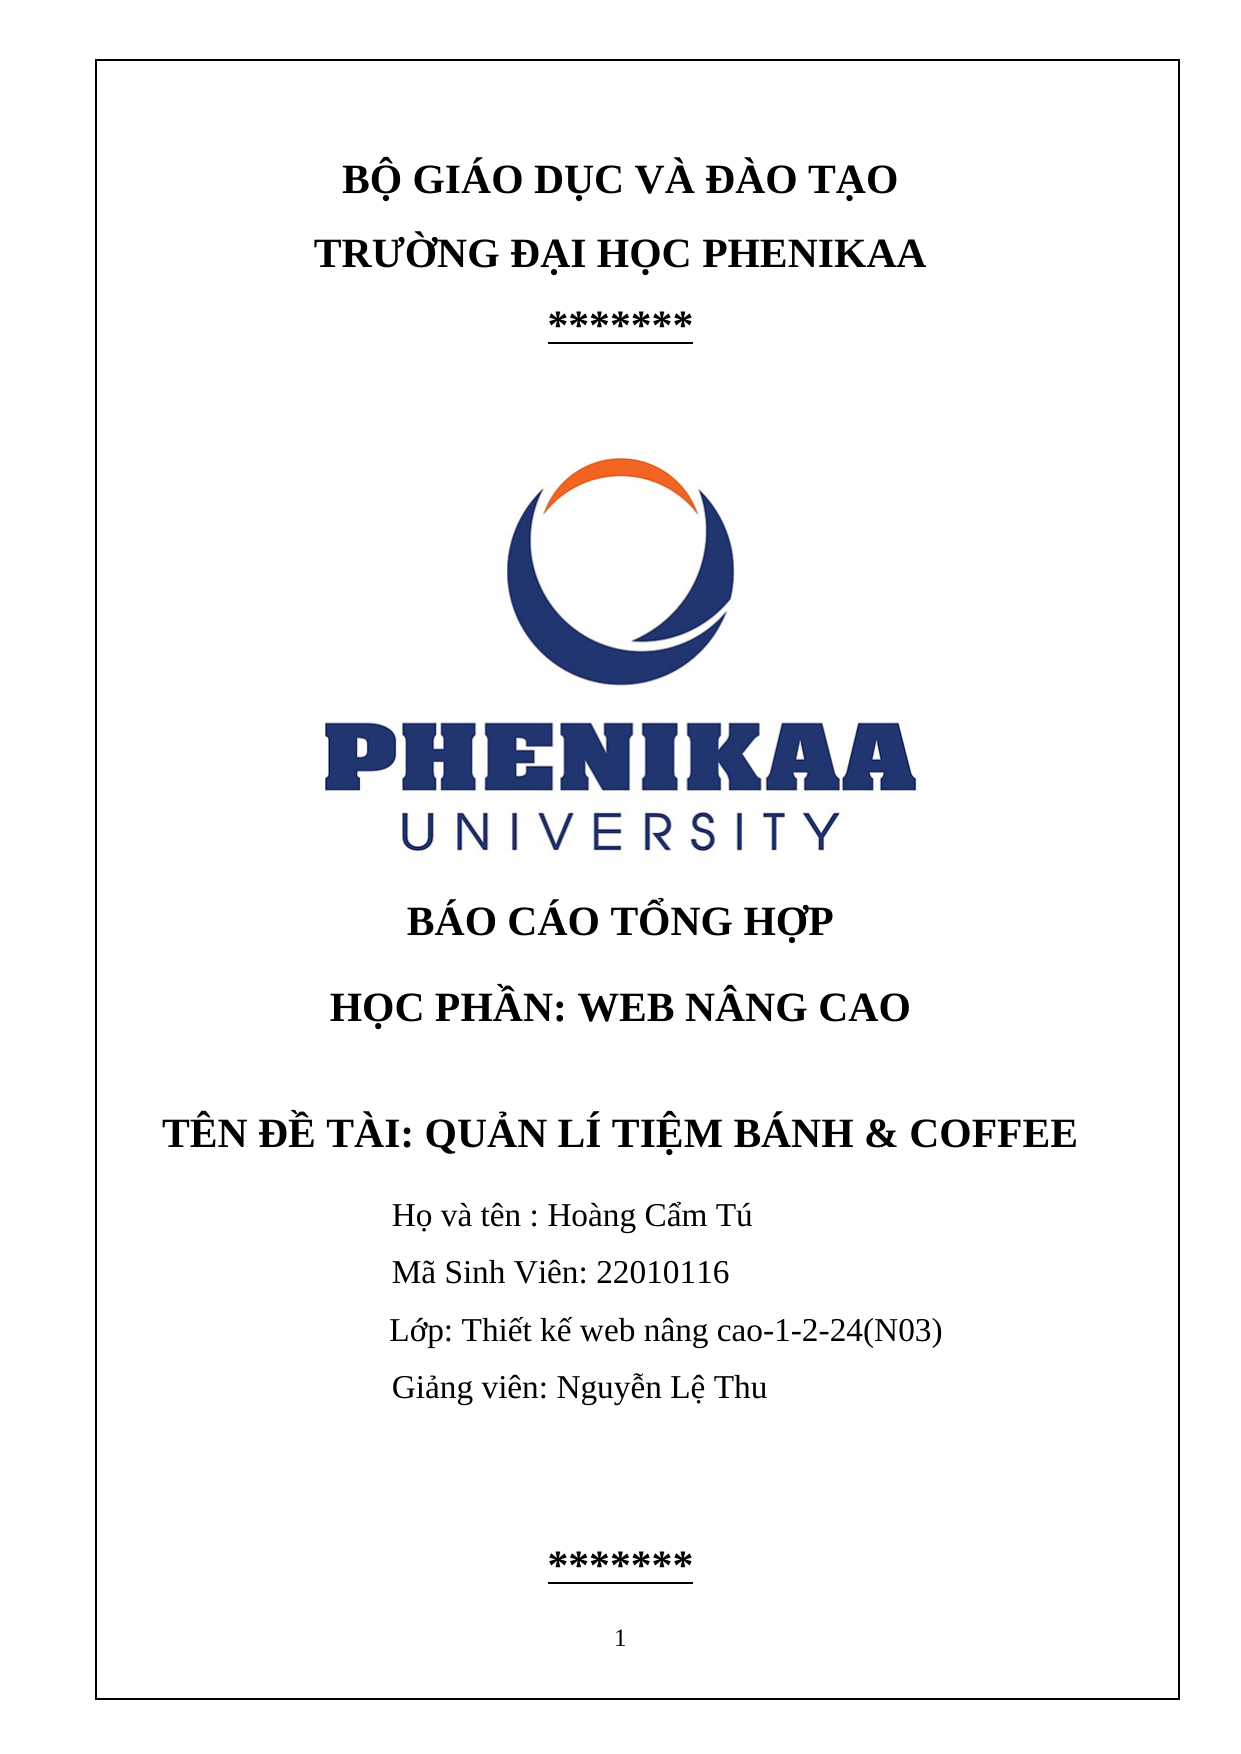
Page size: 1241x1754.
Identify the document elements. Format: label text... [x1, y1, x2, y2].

text ******* [150, 301, 1090, 349]
text ******* [150, 1540, 1090, 1588]
text Mã Sinh Viên: 22010116 [150, 1253, 1090, 1291]
text HỌC PHẦN: WEB NÂNG CAO [150, 982, 1090, 1030]
text Lớp: Thiết kế web nâng cao-1-2-24(N03) [150, 1310, 1090, 1348]
text Giảng viên: Nguyễn Lệ Thu [150, 1368, 1090, 1406]
picture [321, 449, 920, 860]
text BÁO CÁO TỔNG HỢP [150, 897, 1090, 945]
text Họ và tên : Hoàng Cẩm Tú [150, 1195, 1090, 1233]
text TRƯỜNG ĐẠI HỌC PHENIKAA [150, 229, 1090, 277]
text BỘ GIÁO DỤC VÀ ĐÀO TẠO [150, 155, 1090, 203]
text TÊN ĐỀ TÀI: QUẢN LÍ TIỆM BÁNH & COFFEE [150, 1109, 1090, 1157]
